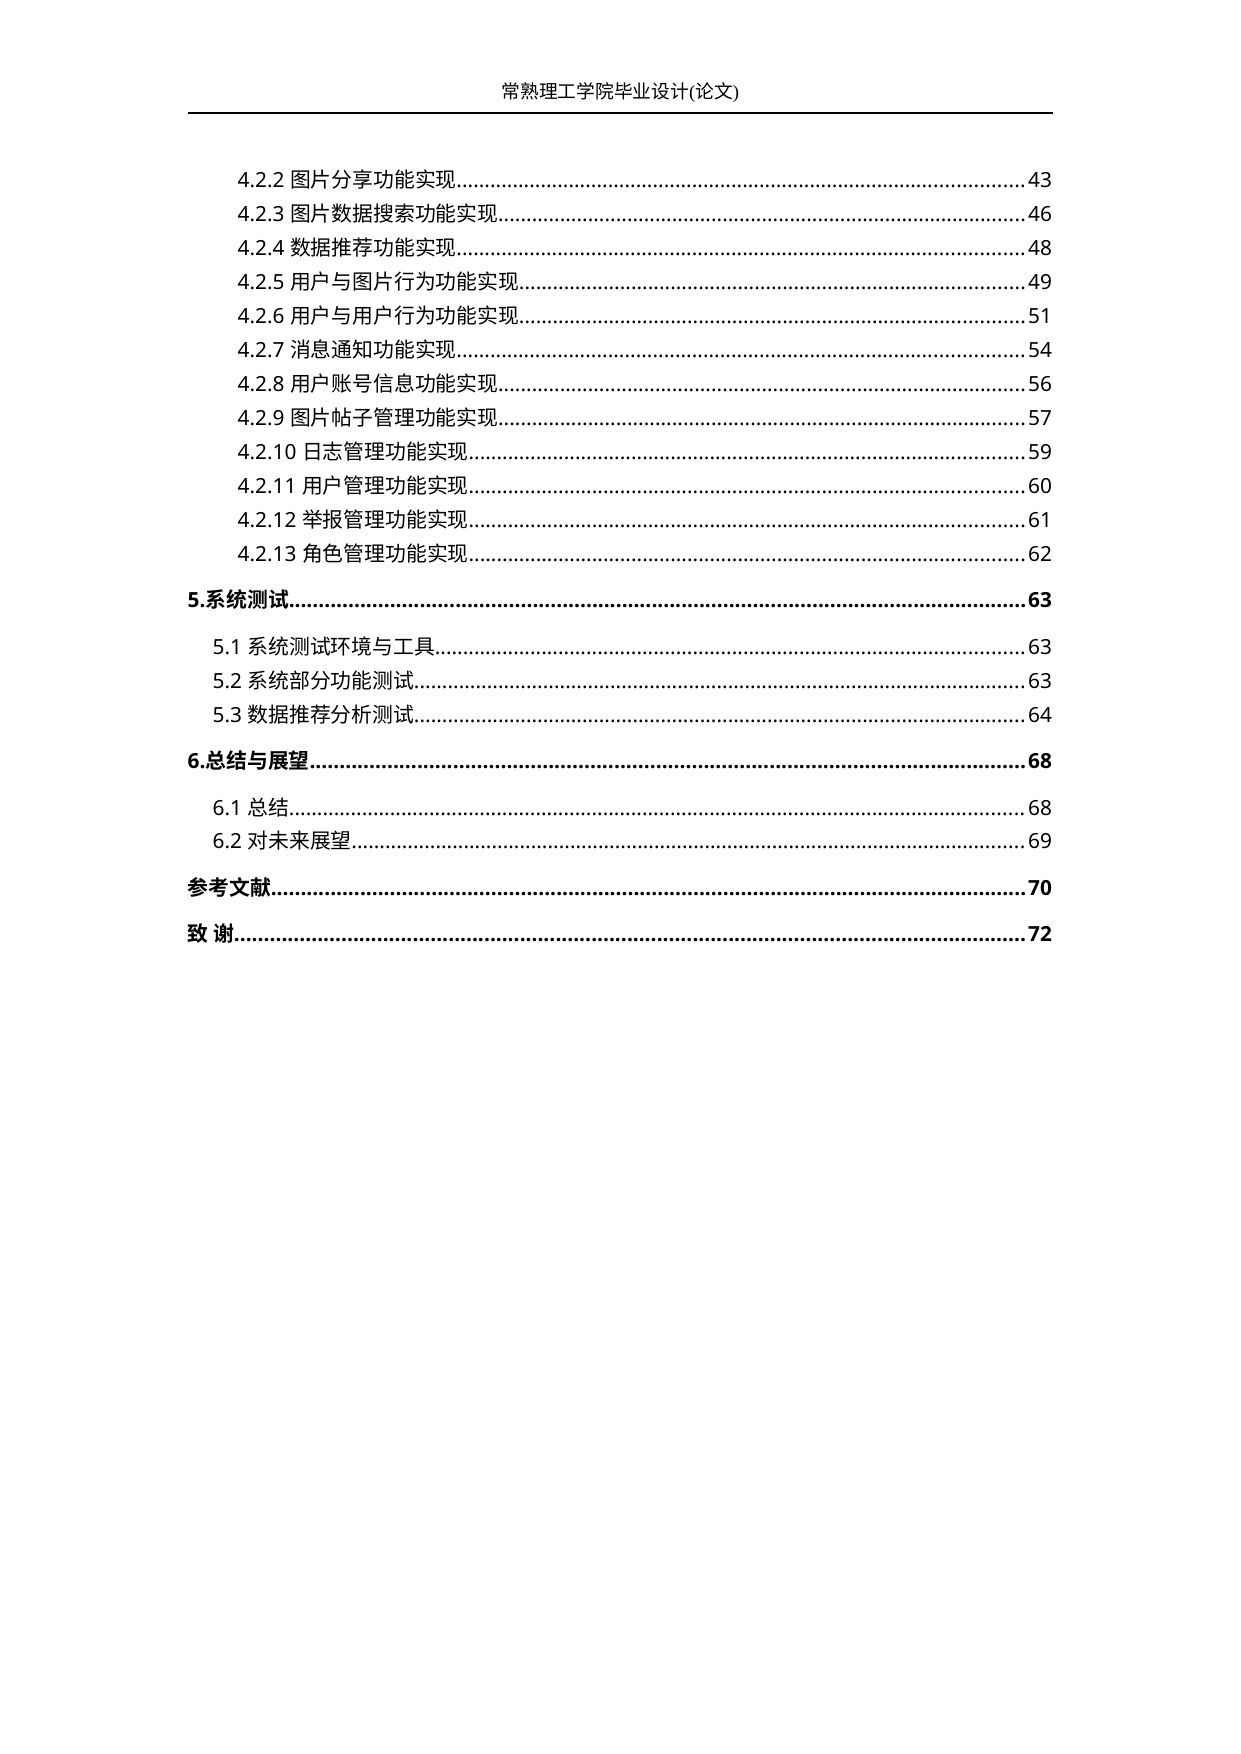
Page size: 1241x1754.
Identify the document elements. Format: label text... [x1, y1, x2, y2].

text 参考文献 70 [187, 869, 1053, 903]
text 4.2.4 数据推荐功能实现 48 [237, 229, 1053, 263]
text 4.2.3 图片数据搜索功能实现 46 [237, 196, 1053, 229]
text 5.系统测试 63 [187, 582, 1053, 616]
text 4.2.11 用户管理功能实现 60 [237, 467, 1053, 501]
text 4.2.10 日志管理功能实现 59 [237, 433, 1053, 467]
text 5.1 系统测试环境与工具 63 [212, 628, 1053, 662]
text 4.2.7 消息通知功能实现 54 [237, 331, 1053, 365]
text 4.2.8 用户账号信息功能实现 56 [237, 365, 1053, 399]
text 4.2.13 角色管理功能实现 62 [237, 535, 1053, 569]
text 致 谢 72 [187, 916, 1053, 950]
text 5.3 数据推荐分析测试 64 [212, 696, 1053, 730]
text 4.2.2 图片分享功能实现 43 [237, 162, 1053, 196]
text 4.2.6 用户与用户行为功能实现 51 [237, 297, 1053, 331]
text 4.2.12 举报管理功能实现 61 [237, 501, 1053, 535]
text 6.1 总结 68 [212, 789, 1053, 823]
text 6.总结与展望 68 [187, 742, 1053, 776]
text 4.2.9 图片帖子管理功能实现 57 [237, 399, 1053, 433]
text 6.2 对未来展望 69 [212, 823, 1053, 857]
text 4.2.5 用户与图片行为功能实现 49 [237, 263, 1053, 297]
text 5.2 系统部分功能测试 63 [212, 662, 1053, 696]
